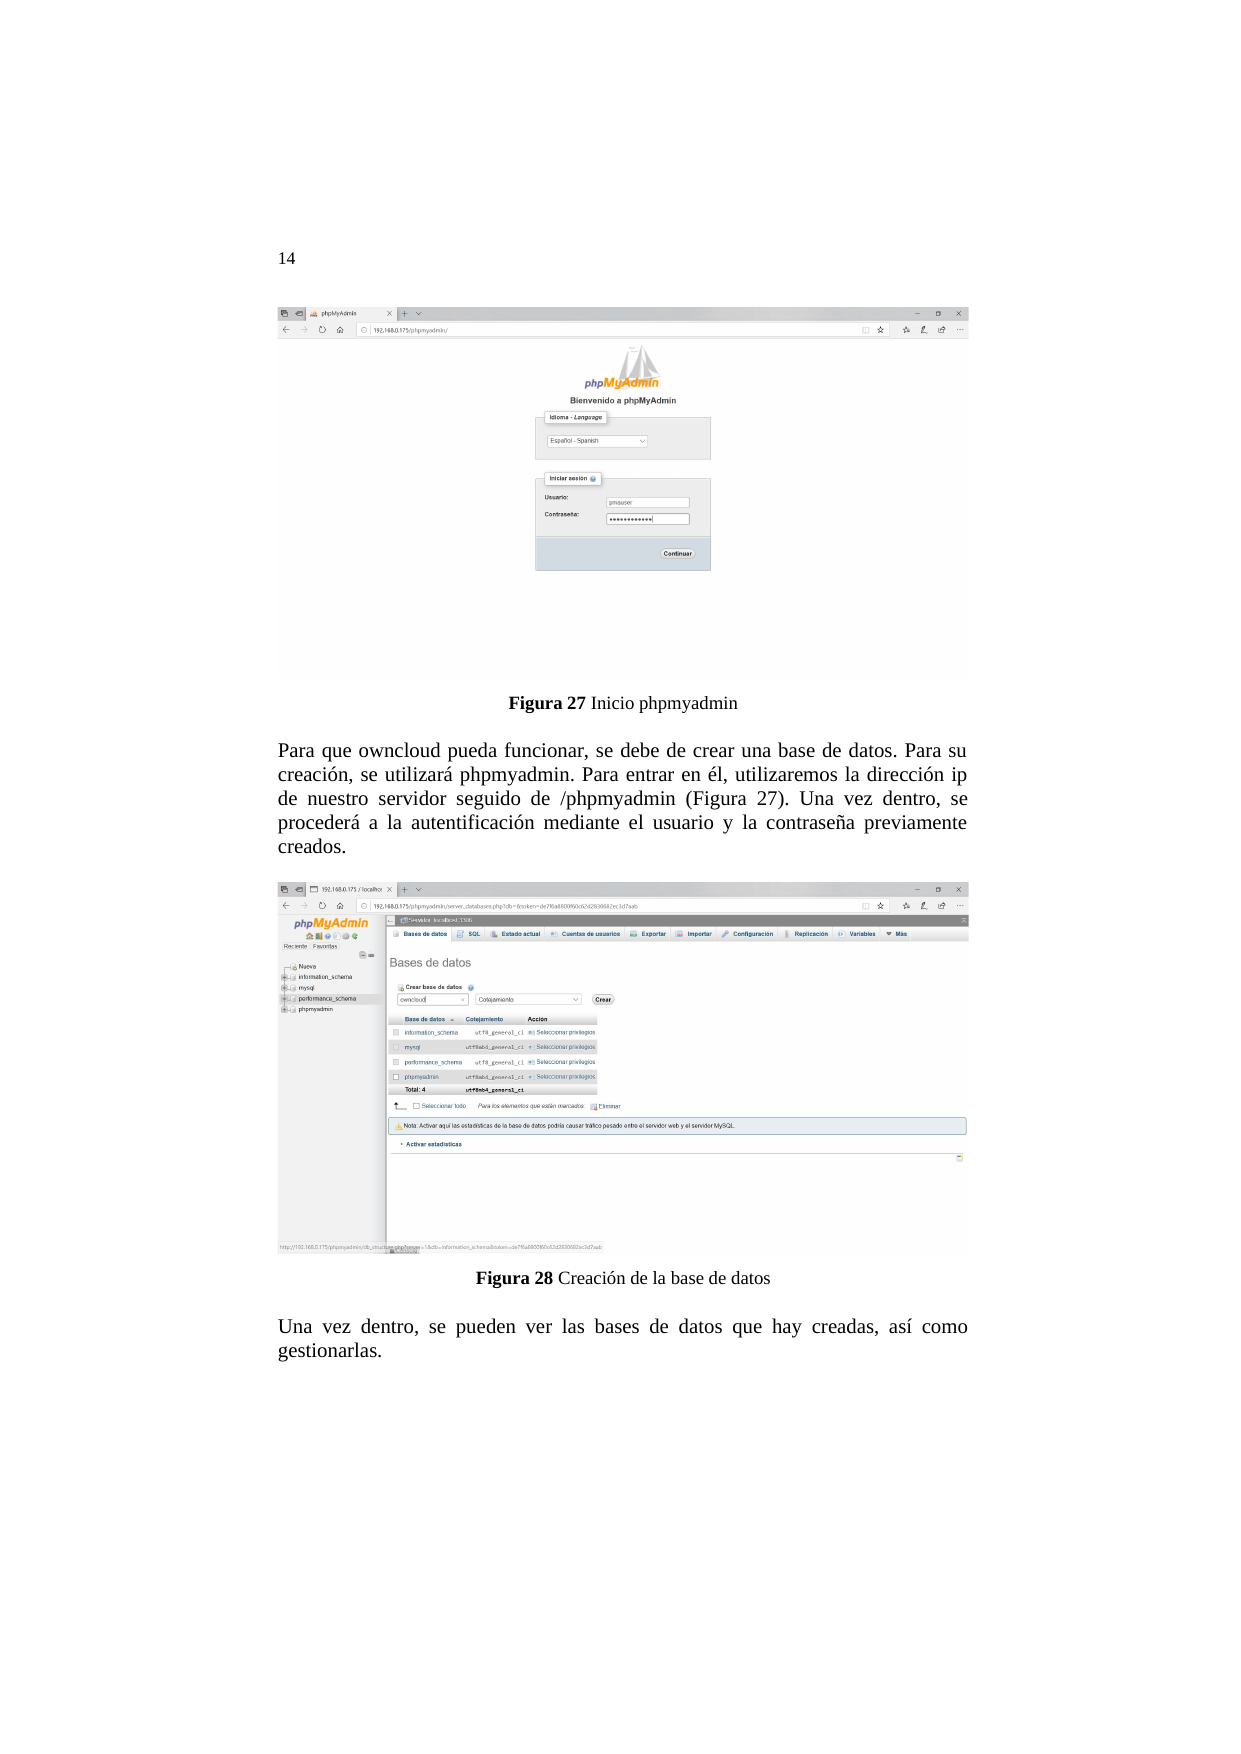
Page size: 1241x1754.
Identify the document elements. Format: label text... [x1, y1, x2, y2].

text Figura 28 Creación de la base de datos [278, 1266, 968, 1288]
text Figura 27 Inicio phpmyadmin [278, 690, 968, 713]
picture [277, 882, 969, 1254]
text Para que owncloud pueda funcionar, se debe de crear una base de datos. Para su creación, se utilizará phpmyadmin. Para entrar en él, utilizaremos la dirección ip de nuestro servidor seguido de /phpmyadmin (Figura 27). Una vez dentro, se procederá a la autentificación mediante el usuario y la contraseña previamente creados. [278, 738, 968, 858]
text Una vez dentro, se pueden ver las bases de datos que hay creadas, así como gestionarlas. [278, 1313, 968, 1362]
picture [277, 307, 969, 678]
